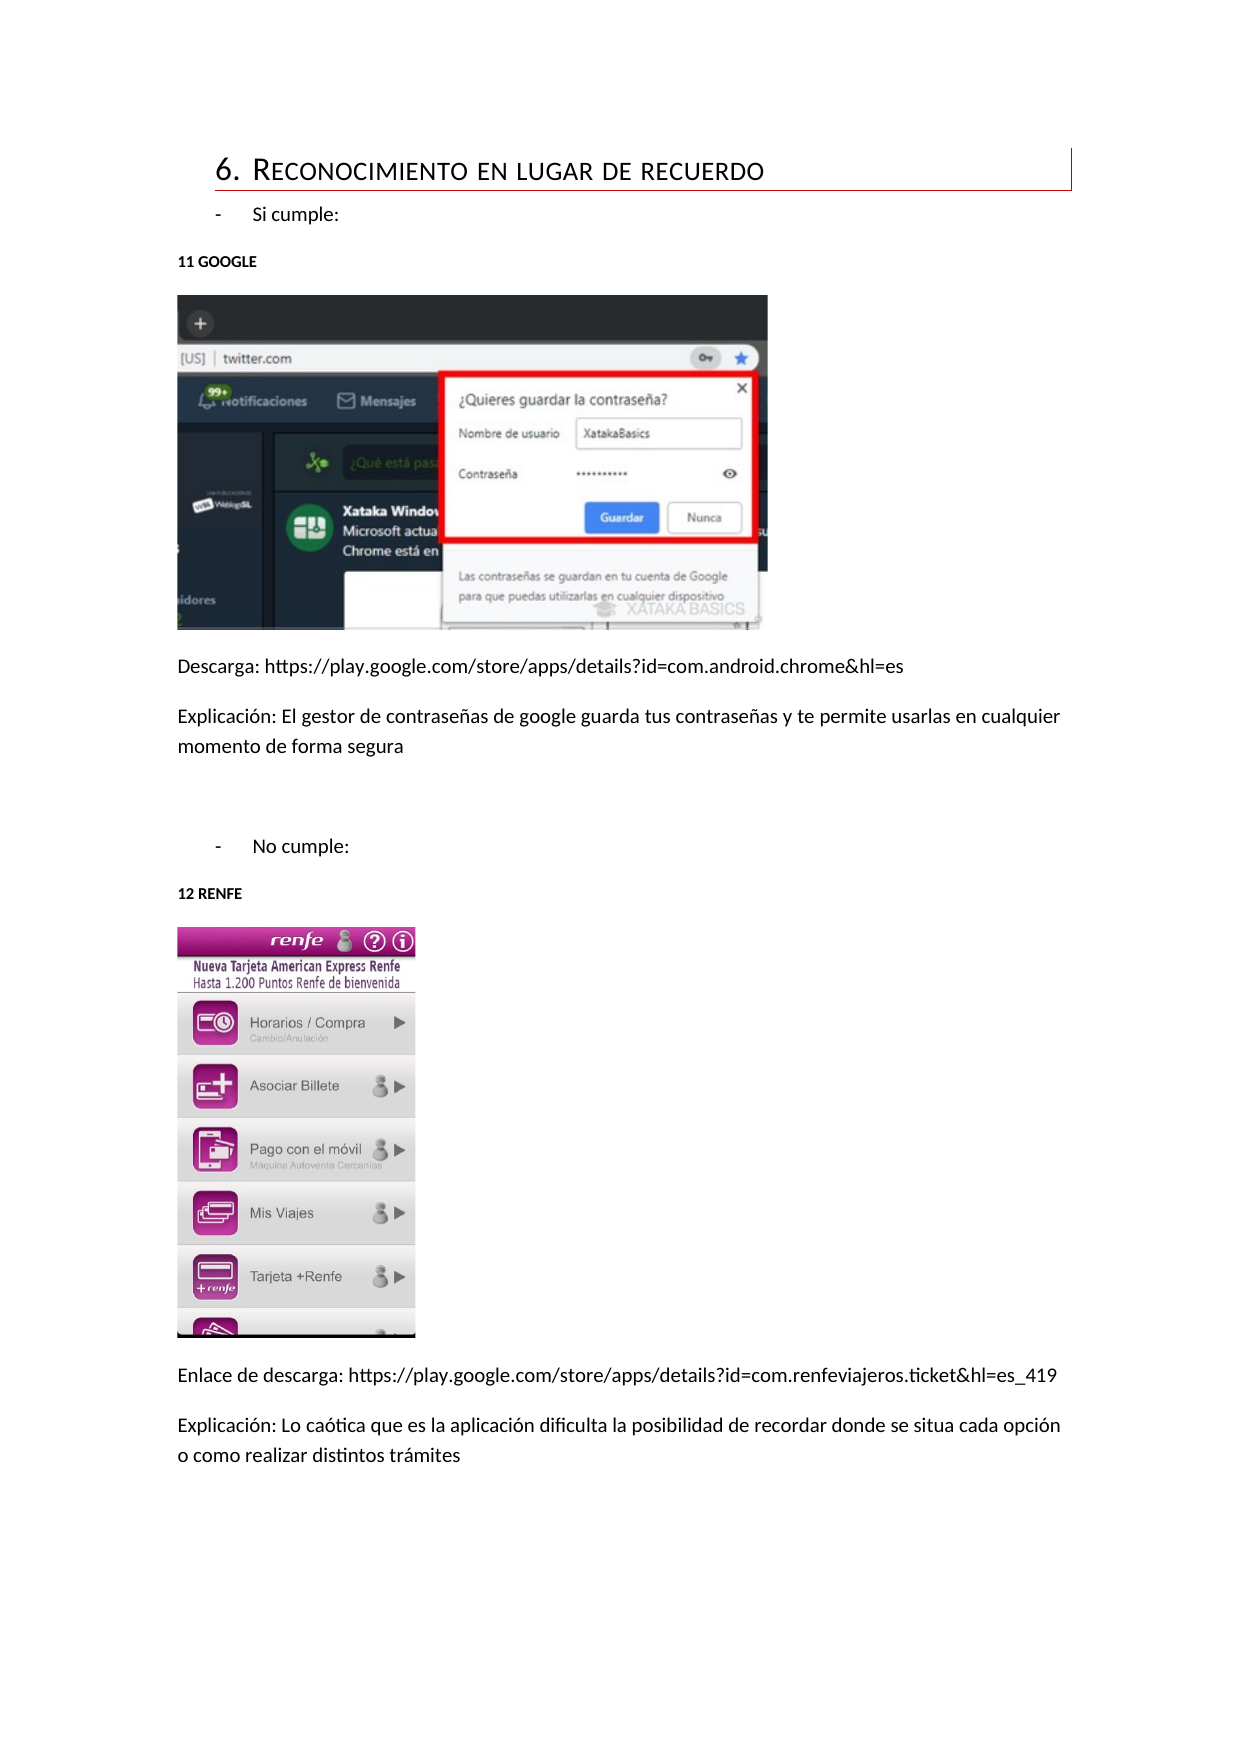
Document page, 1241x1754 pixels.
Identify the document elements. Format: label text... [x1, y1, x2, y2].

list No cumple: [215, 833, 1063, 858]
picture [177, 927, 416, 1338]
text Explicación: Lo caótica que es la aplicación dificulta la posibilidad de recordar donde se situa cada opción o como realizar distintos trámites [177, 1413, 1063, 1467]
picture [177, 295, 768, 630]
list Si cumple: [215, 202, 1063, 227]
text Explicación: El gestor de contraseñas de google guarda tus contraseñas y te permite usarlas en cualquier momento de forma segura [177, 704, 1063, 758]
text Descarga: https://play.google.com/store/apps/details?id=com.android.chrome&hl=es [177, 654, 1063, 679]
text Enlace de descarga: https://play.google.com/store/apps/details?id=com.renfeviajeros.ticket&hl=es_419 [177, 1363, 1063, 1388]
subtitle Reconocimiento en lugar de recuerdo [215, 148, 1071, 190]
